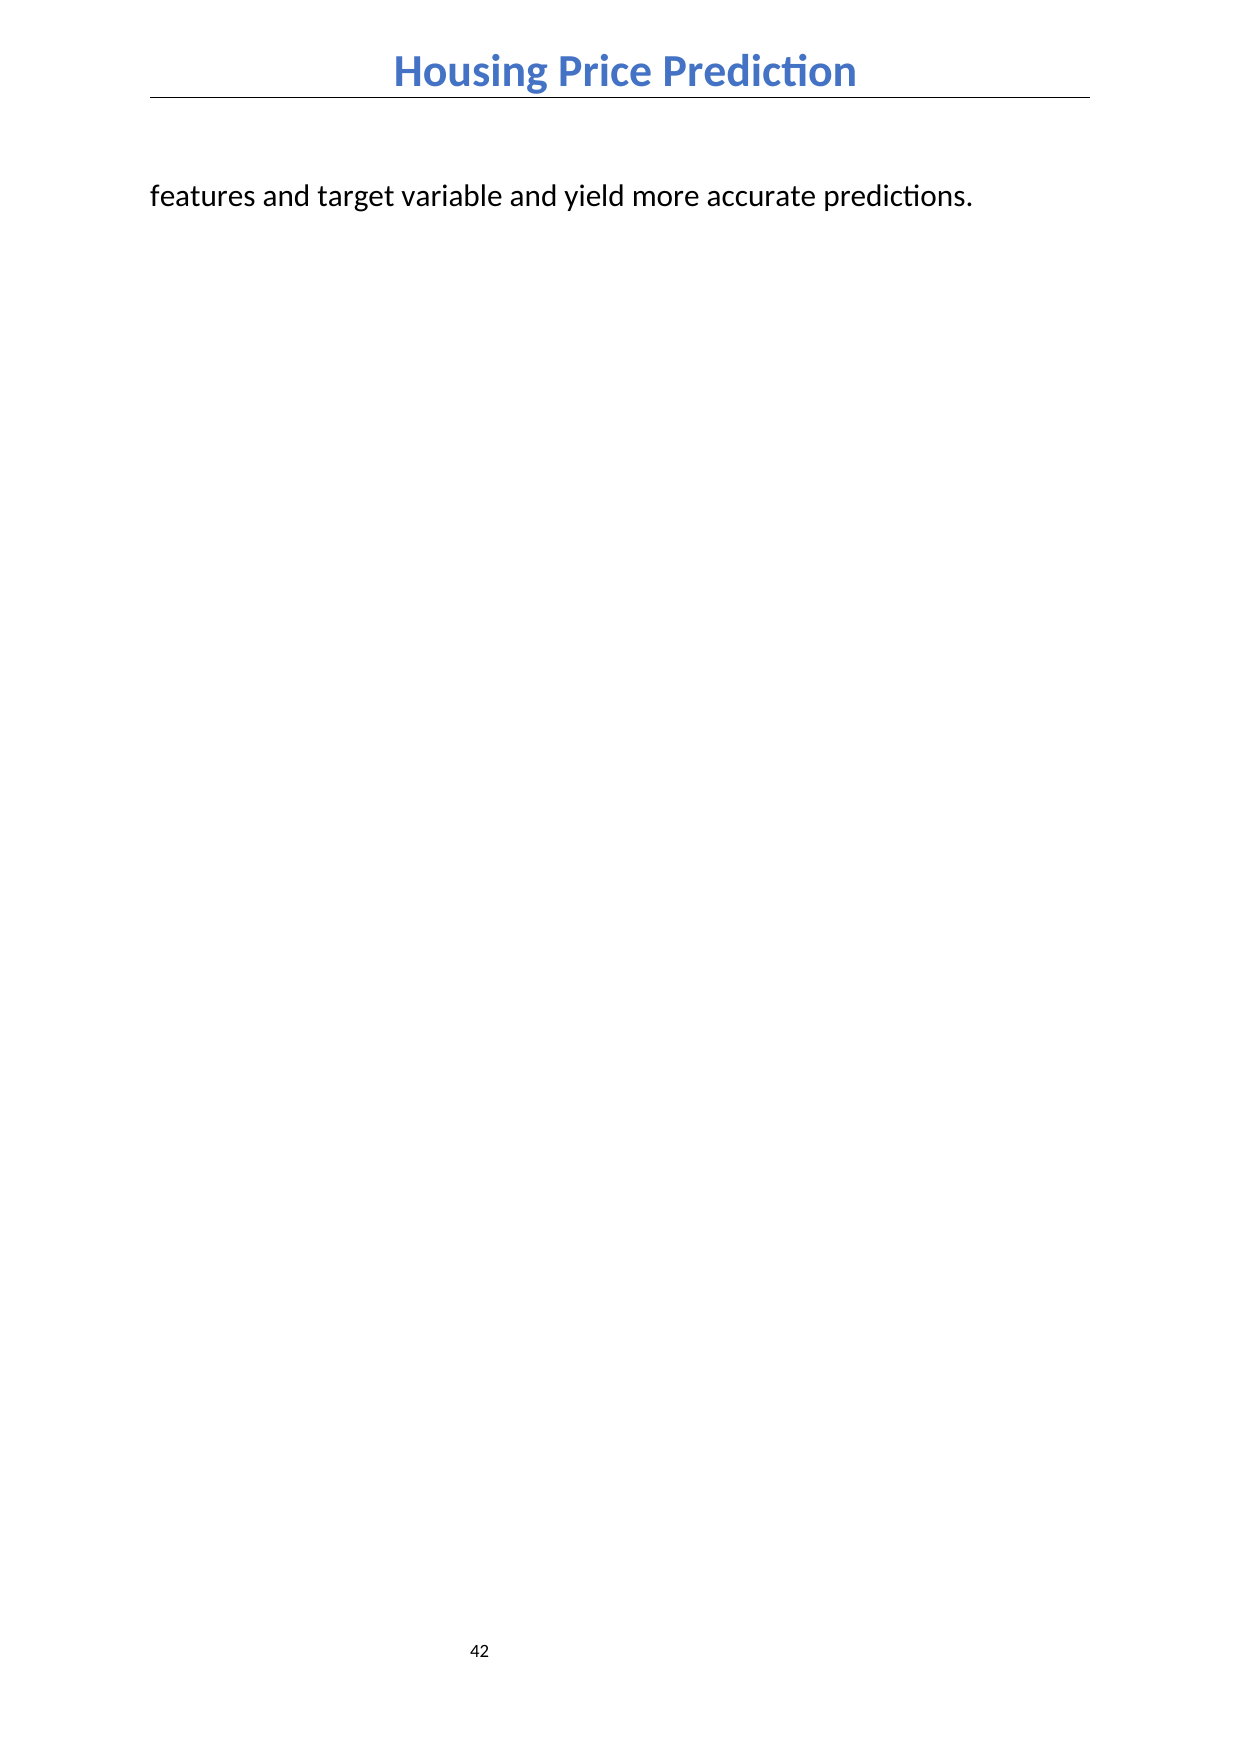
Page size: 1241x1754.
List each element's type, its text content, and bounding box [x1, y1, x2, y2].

text features and target variable and yield more accurate predictions. [150, 150, 1090, 214]
